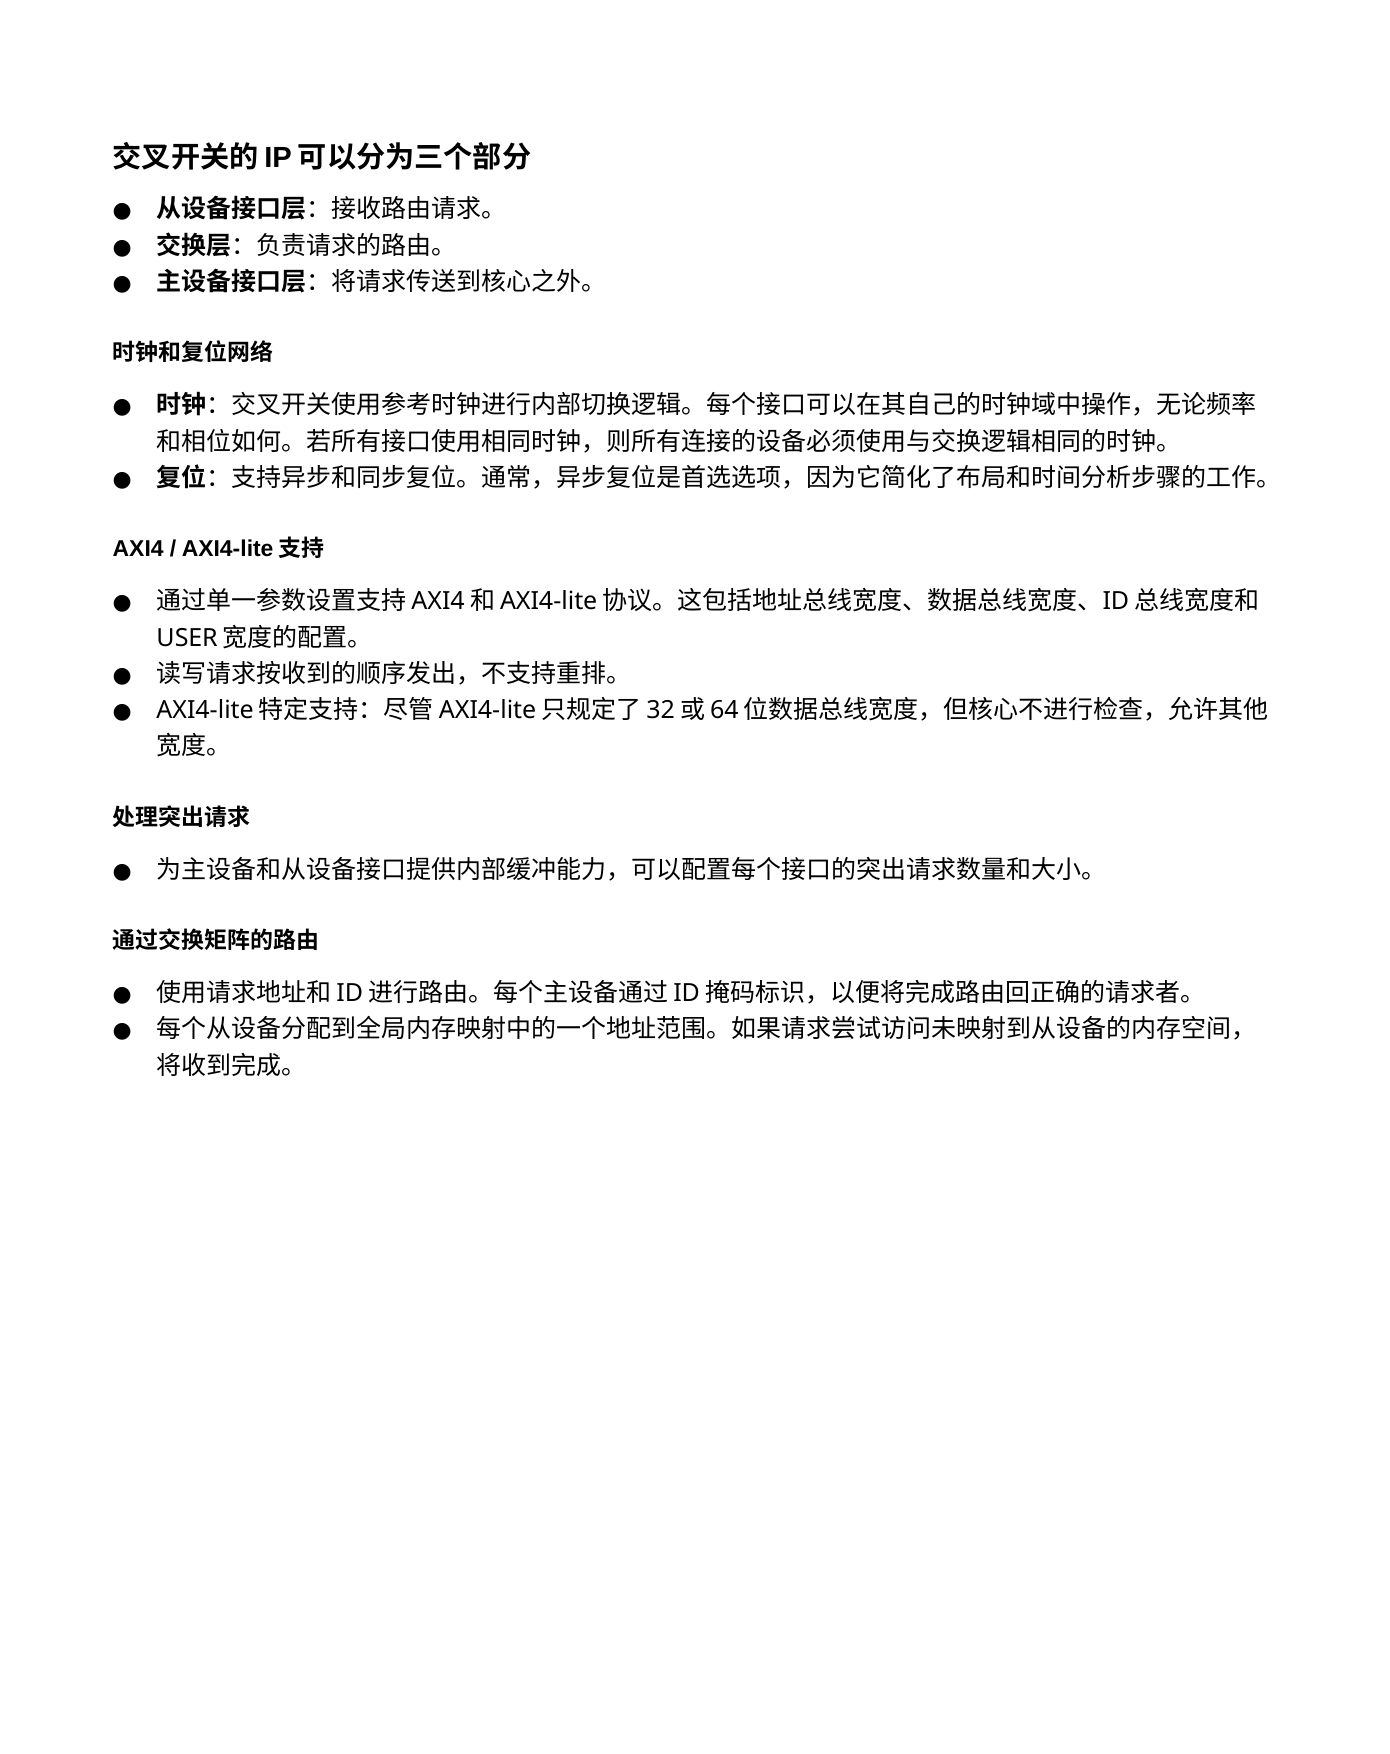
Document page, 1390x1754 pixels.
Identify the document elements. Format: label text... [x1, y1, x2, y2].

list 交换层：负责请求的路由。 [112, 225, 1277, 261]
list 读写请求按收到的顺序发出，不支持重排。 [112, 653, 1277, 689]
list 时钟：交叉开关使用参考时钟进行内部切换逻辑。每个接口可以在其自己的时钟域中操作，无论频率和相位如何。若所有接口使用相同时钟，则所有连接的设备必须使用与交换逻辑相同的时钟。 [112, 385, 1277, 457]
subtitle AXI4 / AXI4-lite支持 [112, 530, 1277, 563]
list 通过单一参数设置支持AXI4和AXI4-lite协议。这包括地址总线宽度、数据总线宽度、ID总线宽度和USER宽度的配置。 [112, 581, 1277, 653]
subtitle 交叉开关的IP可以分为三个部分 [112, 150, 1277, 171]
subtitle 通过交换矩阵的路由 [112, 922, 1277, 955]
list 每个从设备分配到全局内存映射中的一个地址范围。如果请求尝试访问未映射到从设备的内存空间，将收到完成。 [112, 1009, 1277, 1081]
subtitle 处理突出请求 [112, 798, 1277, 832]
list 主设备接口层：将请求传送到核心之外。 [112, 261, 1277, 298]
subtitle 时钟和复位网络 [112, 334, 1277, 367]
list 从设备接口层：接收路由请求。 [112, 189, 1277, 225]
list 复位：支持异步和同步复位。通常，异步复位是首选选项，因为它简化了布局和时间分析步骤的工作。 [112, 457, 1277, 494]
list 使用请求地址和ID进行路由。每个主设备通过ID掩码标识，以便将完成路由回正确的请求者。 [112, 973, 1277, 1009]
list 为主设备和从设备接口提供内部缓冲能力，可以配置每个接口的突出请求数量和大小。 [112, 849, 1277, 886]
list AXI4-lite特定支持：尽管AXI4-lite只规定了32或64位数据总线宽度，但核心不进行检查，允许其他宽度。 [112, 689, 1277, 762]
